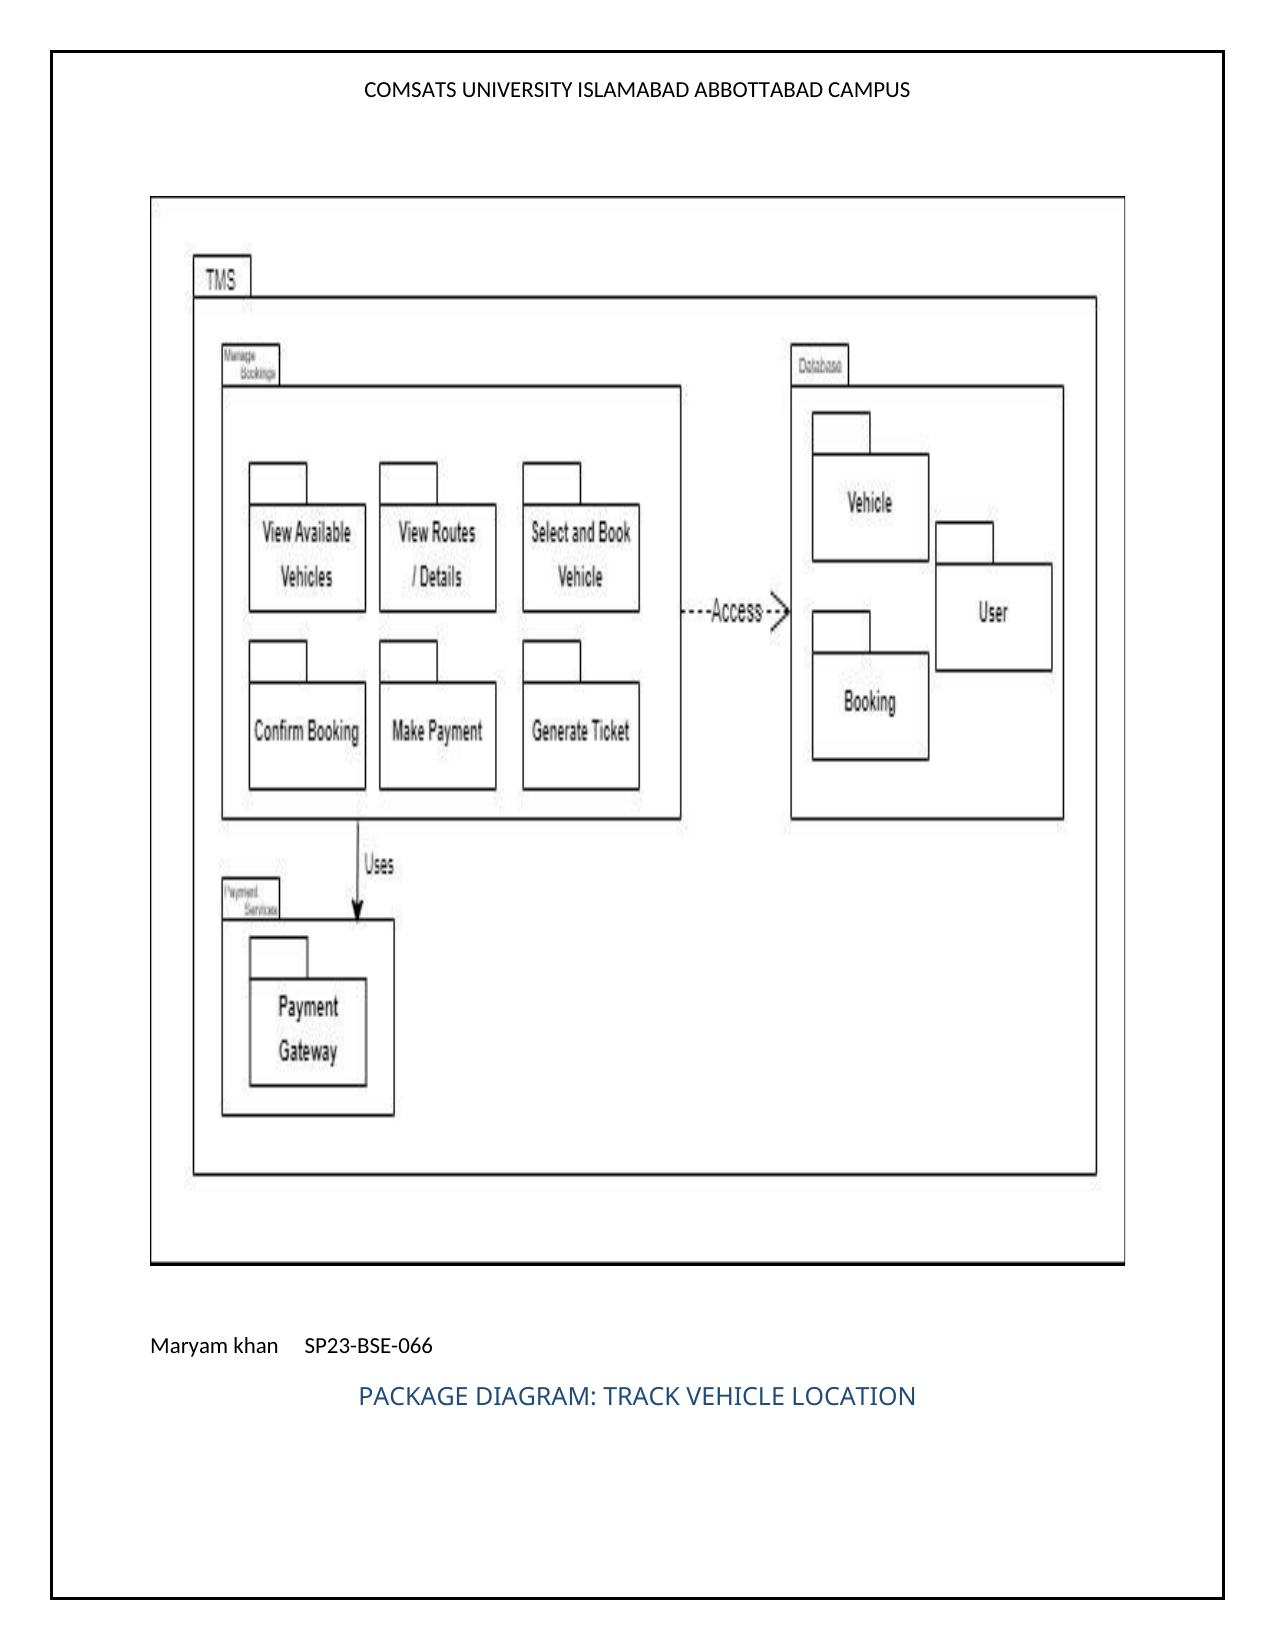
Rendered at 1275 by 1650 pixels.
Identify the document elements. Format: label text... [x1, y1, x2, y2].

picture [150, 196, 1125, 1266]
text Maryam khan SP23-BSE-066 [150, 1331, 1125, 1359]
subtitle PACKAGE DIAGRAM: TRACK VEHICLE LOCATION [150, 1378, 1125, 1412]
